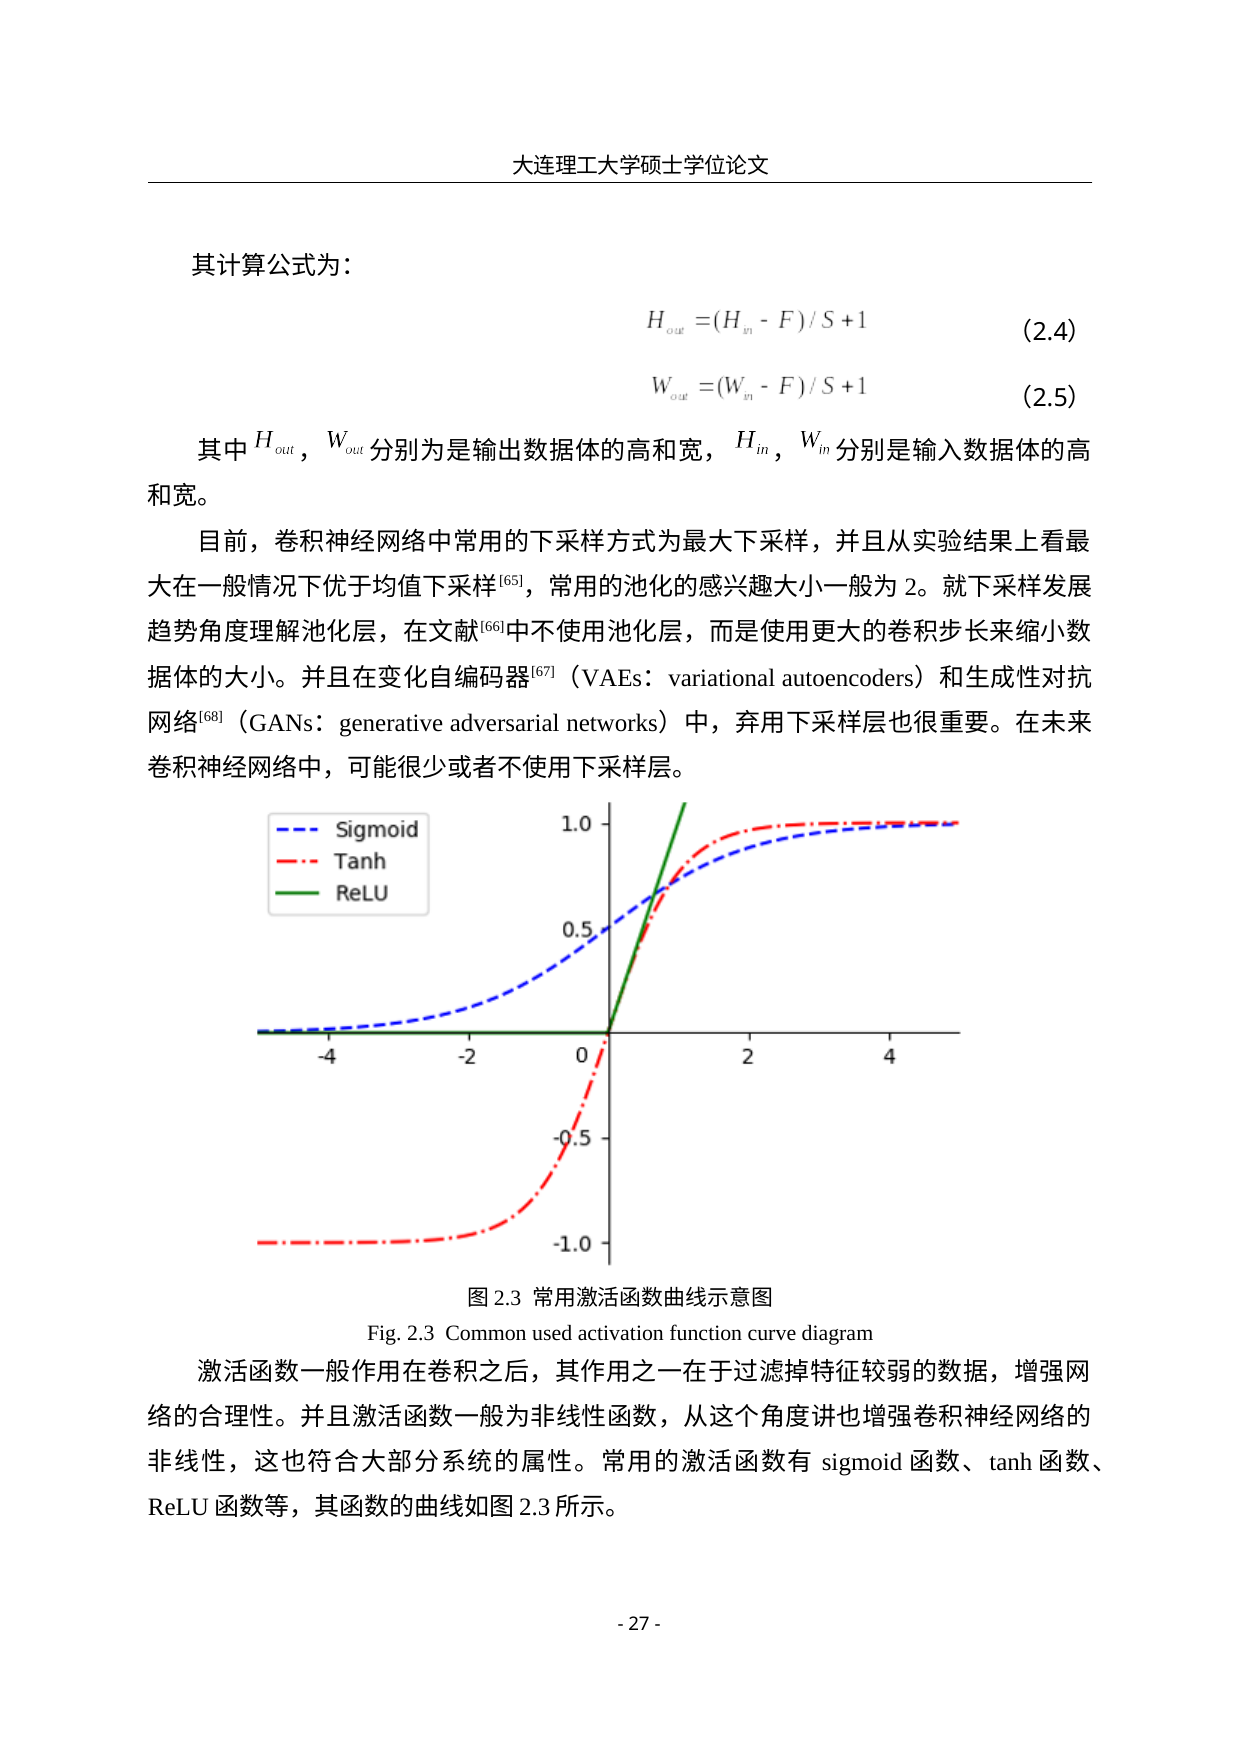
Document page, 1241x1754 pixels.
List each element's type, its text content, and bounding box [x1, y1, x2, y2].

text 激活函数一般作用在卷积之后，其作用之一在于过滤掉特征较弱的数据，增强网络的合理性。并且激活函数一般为非线性函数，从这个角度讲也增强卷积神经网络的非线性，这也符合大部分系统的属性。常用的激活函数有sigmoid函数、tanh函数、ReLU函数等，其函数的曲线如图2.3所示。 [148, 1351, 1092, 1523]
text 目前，卷积神经网络中常用的下采样方式为最大下采样，并且从实验结果上看最大在一般情况下优于均值下采样[65]，常用的池化的感兴趣大小一般为2。就下采样发展趋势角度理解池化层，在文献[66]中不使用池化层，而是使用更大的卷积步长来缩小数据体的大小。并且在变化自编码器[67]（VAEs：variational autoencoders）和生成性对抗网络[68]（GANs：generative adversarial networks）中，弃用下采样层也很重要。在未来卷积神经网络中，可能很少或者不使用下采样层。 [148, 521, 1092, 784]
text （2.5） [148, 369, 1092, 413]
text Fig. 2.3 Common used activation function curve diagram [148, 1319, 1092, 1345]
picture [235, 793, 967, 1273]
text 其计算公式为： [148, 246, 1092, 282]
text 其中，分别为是输出数据体的高和宽，，分别是输入数据体的高和宽。 [148, 422, 1092, 512]
text 图2.3 常用激活函数曲线示意图 [148, 1280, 1092, 1312]
text （2.4） [148, 303, 1092, 348]
